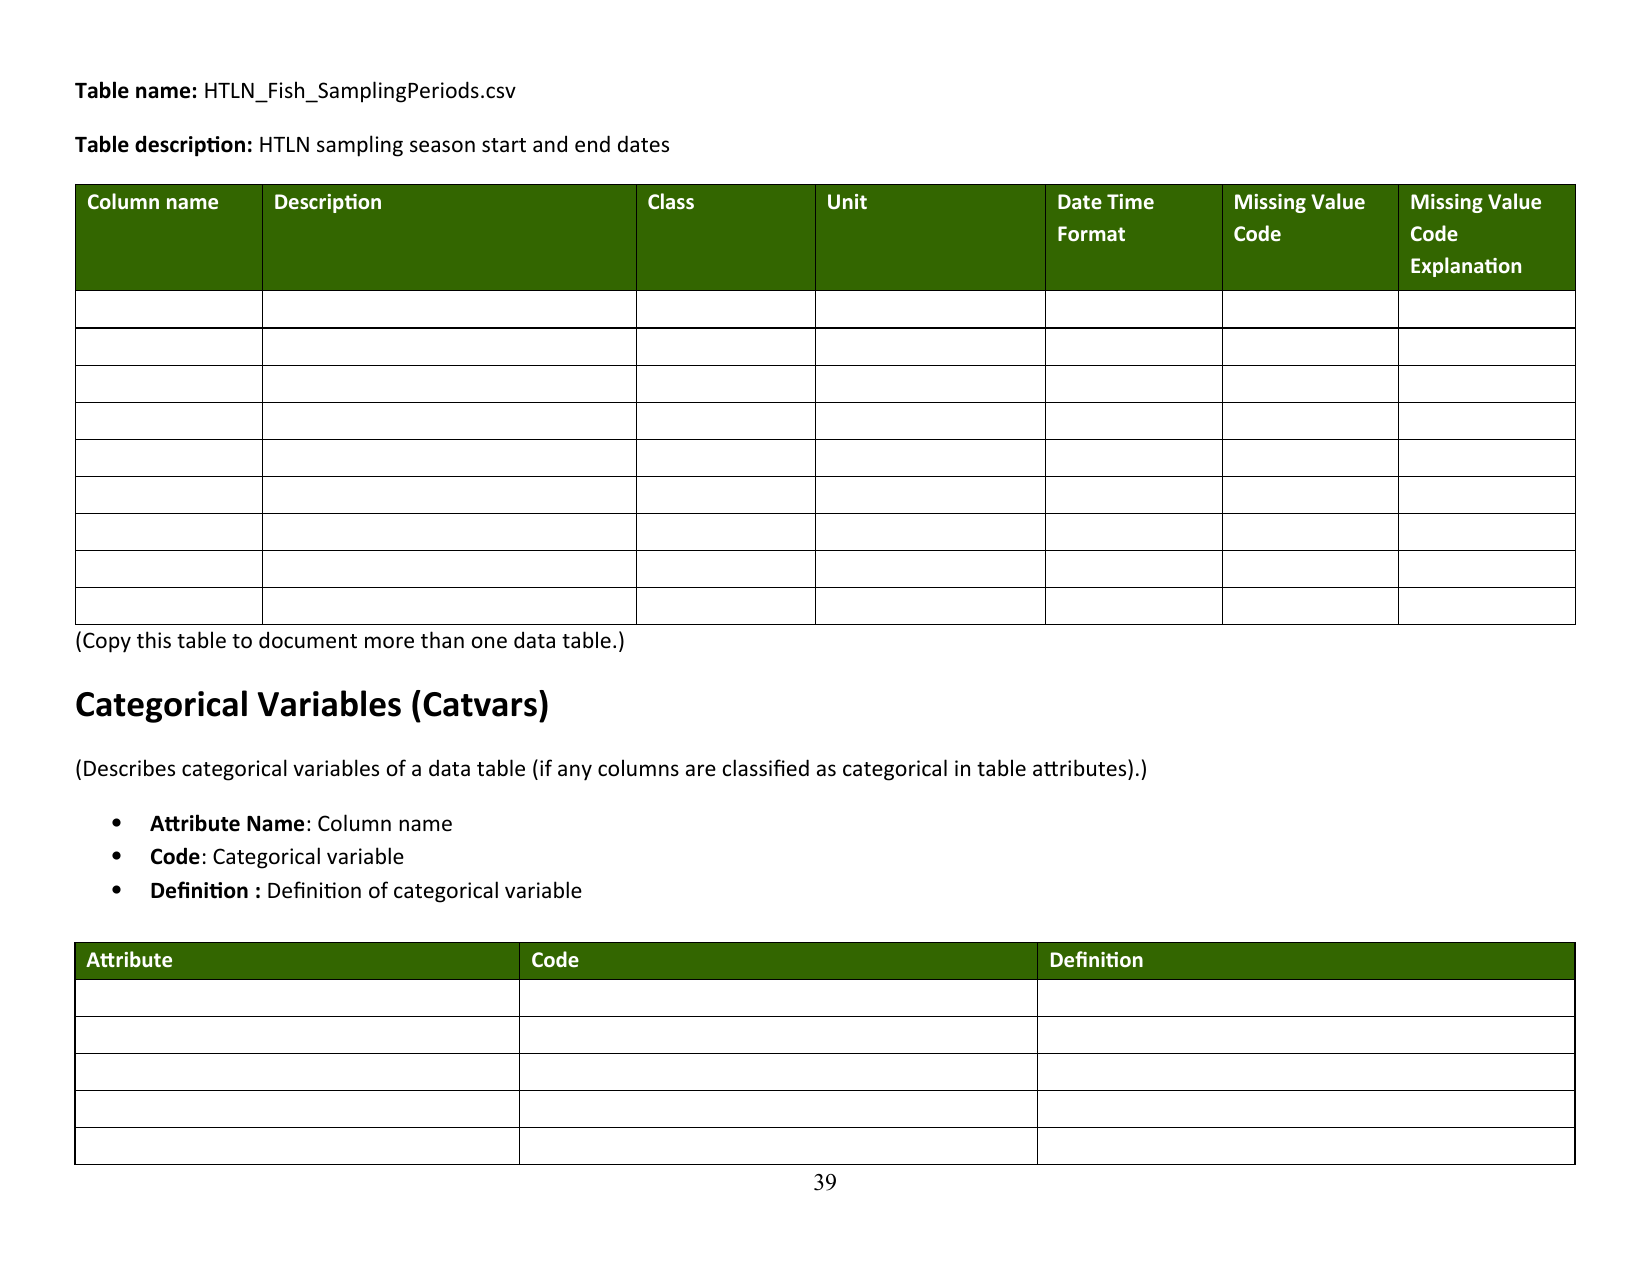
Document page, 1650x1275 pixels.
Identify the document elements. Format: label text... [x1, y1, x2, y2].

table_cell [76, 291, 262, 327]
table_cell [263, 514, 636, 550]
table_cell [637, 551, 815, 587]
table_cell [1399, 291, 1575, 327]
table_header Code [520, 943, 1037, 979]
table_cell [816, 291, 1045, 327]
table_cell [76, 1091, 519, 1127]
table_header Date Time Format [1046, 185, 1222, 290]
table_cell [1399, 514, 1575, 550]
table_cell [637, 588, 815, 624]
table_cell [637, 291, 815, 327]
table_cell [76, 980, 519, 1016]
table_cell [1399, 366, 1575, 402]
subtitle Categorical Variables (Catvars) [75, 679, 1575, 725]
table_cell [1046, 477, 1222, 513]
table_cell [520, 1017, 1037, 1053]
table_cell [1223, 291, 1398, 327]
table_cell [1038, 1091, 1574, 1127]
table_cell [520, 980, 1037, 1016]
table_cell [1223, 588, 1398, 624]
table_cell [263, 291, 636, 327]
table_cell [816, 366, 1045, 402]
table_cell [1223, 329, 1398, 364]
table_header Class [637, 185, 815, 290]
table_cell [1399, 403, 1575, 439]
table_cell [76, 329, 262, 364]
table_cell [816, 551, 1045, 587]
table_cell [816, 514, 1045, 550]
table_cell [637, 514, 815, 550]
table_cell [816, 403, 1045, 439]
table_cell [1046, 366, 1222, 402]
list Attribute Name: Column name [112, 808, 1575, 837]
text (Describes categorical variables of a data table (if any columns are classified as categorical in table attributes).) [75, 753, 1575, 782]
table_cell [1046, 403, 1222, 439]
table_cell [1223, 366, 1398, 402]
table_header Column name [76, 185, 262, 290]
text Table name: HTLN_Fish_SamplingPeriods.csv [75, 75, 1575, 104]
table_cell [520, 1054, 1037, 1090]
table_cell [816, 440, 1045, 476]
table_cell [76, 551, 262, 587]
table_cell [1399, 477, 1575, 513]
table_cell [520, 1128, 1037, 1164]
text (Copy this table to document more than one data table.) [75, 625, 1575, 654]
table_cell [1223, 440, 1398, 476]
text Table description: HTLN sampling season start and end dates [75, 129, 1575, 159]
table_header Attribute [76, 943, 519, 979]
table_cell [1223, 403, 1398, 439]
table_cell [637, 366, 815, 402]
table_cell [1399, 588, 1575, 624]
table_cell [1046, 514, 1222, 550]
table_cell [76, 1017, 519, 1053]
table_cell [76, 514, 262, 550]
table_cell [263, 551, 636, 587]
table_cell [816, 477, 1045, 513]
table_cell [1038, 1017, 1574, 1053]
table_cell [1399, 551, 1575, 587]
table_cell [637, 329, 815, 364]
table_cell [263, 477, 636, 513]
table_cell [263, 366, 636, 402]
table_cell [637, 403, 815, 439]
table_cell [637, 477, 815, 513]
table_cell [76, 1054, 519, 1090]
table_cell [1046, 291, 1222, 327]
table_cell [1046, 440, 1222, 476]
table_cell [1046, 329, 1222, 364]
table_cell [263, 588, 636, 624]
list Definition : Definition of categorical variable [112, 875, 1575, 904]
table_cell [263, 403, 636, 439]
table_cell [1046, 551, 1222, 587]
table_header Unit [816, 185, 1045, 290]
table_cell [1223, 514, 1398, 550]
table_header Definition [1038, 943, 1574, 979]
table_cell [1223, 551, 1398, 587]
table_cell [263, 329, 636, 364]
table_cell [1223, 477, 1398, 513]
table_cell [76, 403, 262, 439]
table_header Missing Value Code Explanation [1399, 185, 1575, 290]
table_cell [1399, 440, 1575, 476]
table_cell [1399, 329, 1575, 364]
table_cell [76, 588, 262, 624]
table_cell [76, 440, 262, 476]
list Code: Categorical variable [112, 841, 1575, 871]
table_cell [76, 1128, 519, 1164]
table_cell [76, 477, 262, 513]
table_cell [637, 440, 815, 476]
table_cell [1046, 588, 1222, 624]
table_cell [1038, 1128, 1574, 1164]
table_cell [816, 329, 1045, 364]
table_cell [816, 588, 1045, 624]
table_cell [1038, 980, 1574, 1016]
table_cell [1038, 1054, 1574, 1090]
table_cell [76, 366, 262, 402]
table_header Description [263, 185, 636, 290]
table_header Missing Value Code [1223, 185, 1398, 290]
table_cell [520, 1091, 1037, 1127]
table_cell [263, 440, 636, 476]
